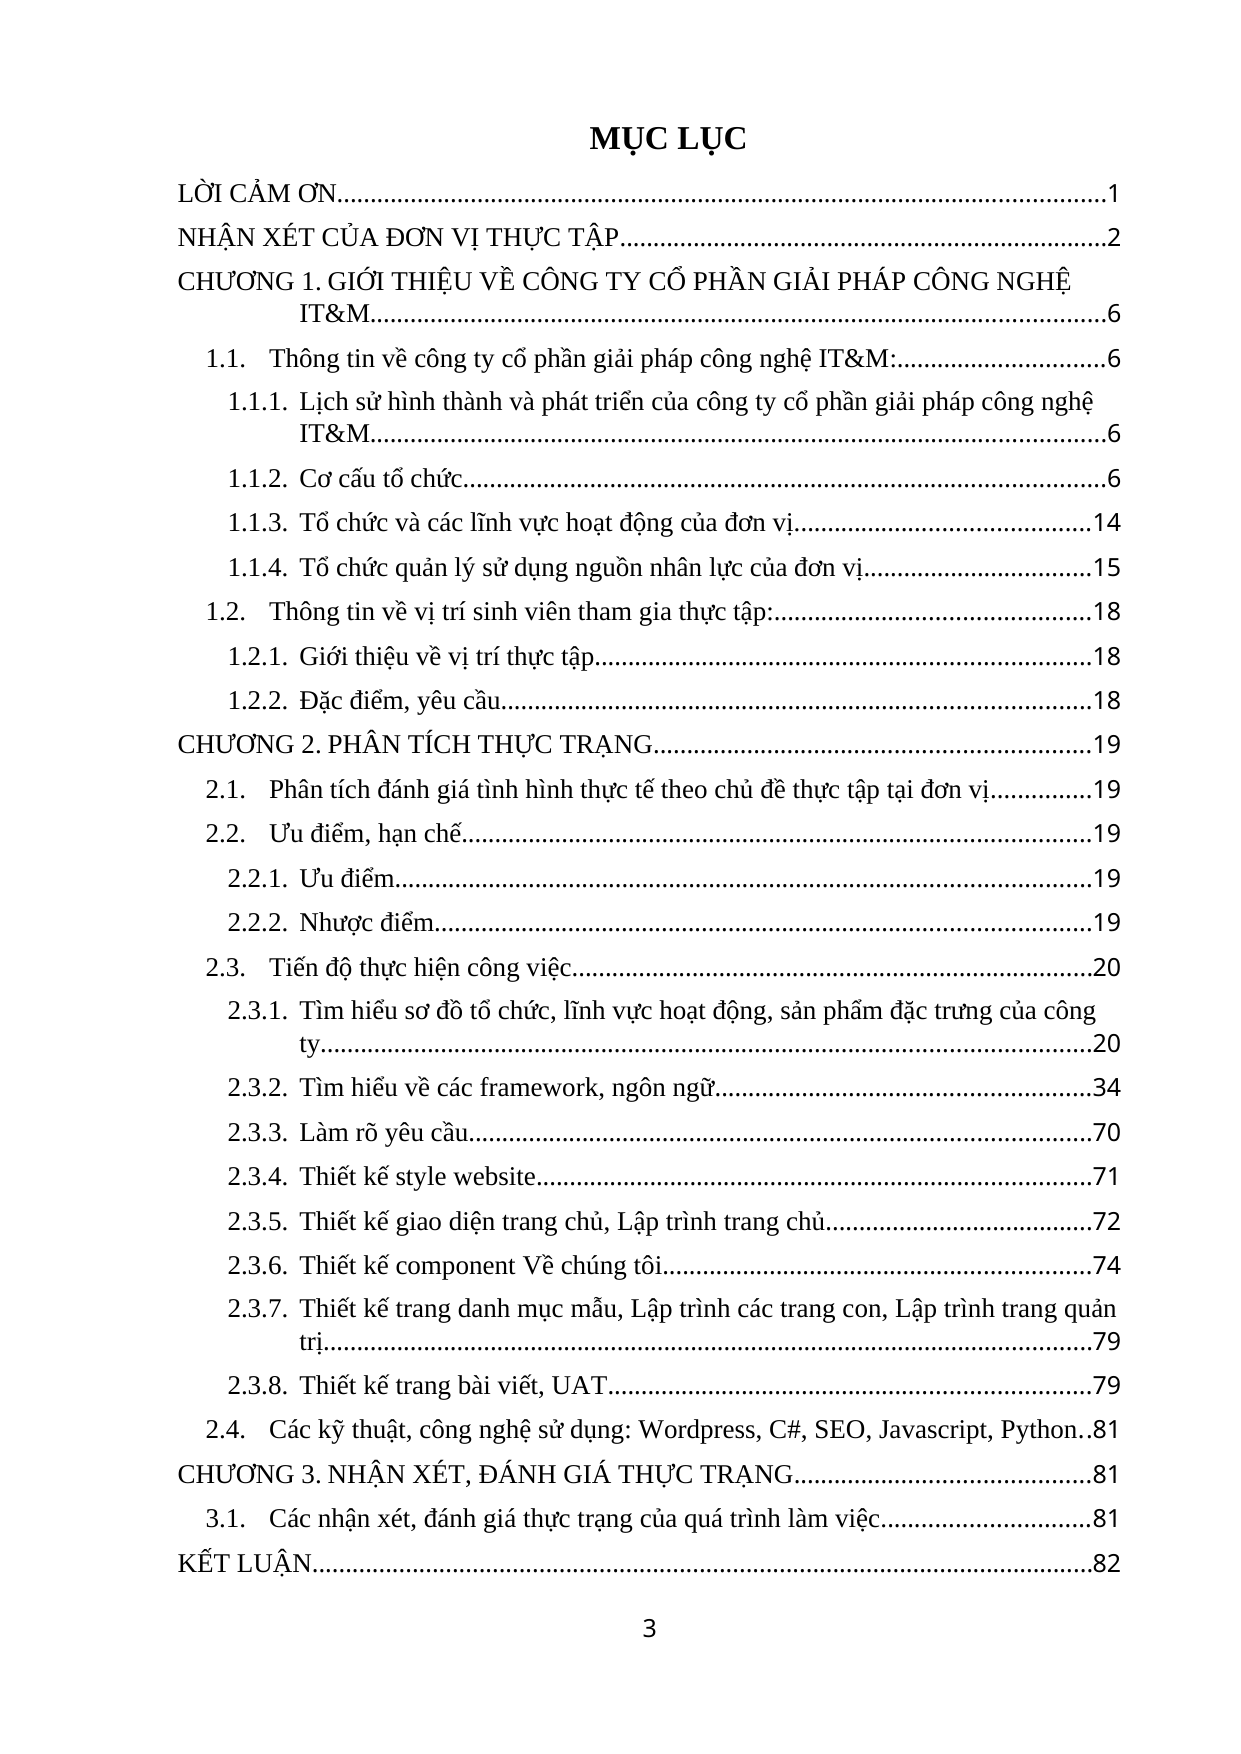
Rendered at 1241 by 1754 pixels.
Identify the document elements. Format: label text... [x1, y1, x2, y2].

text 2.3.1. Tìm hiểu sơ đồ tổ chức, lĩnh vực hoạt động, sản phẩm đặc trưng của công ty 20 [227, 994, 1122, 1059]
text 1.2.2. Đặc điểm, yêu cầu 18 [227, 683, 1122, 717]
text KẾT LUẬN 82 [177, 1546, 1122, 1580]
text 2.1. Phân tích đánh giá tình hình thực tế theo chủ đề thực tập tại đơn vị 19 [205, 772, 1122, 806]
text NHẬN XÉT CỦA ĐƠN VỊ THỰC TẬP 2 [177, 220, 1122, 254]
text CHƯƠNG 2. PHÂN TÍCH THỰC TRẠNG 19 [177, 727, 1122, 761]
text 1.1.1. Lịch sử hình thành và phát triển của công ty cổ phần giải pháp công nghệ IT&M 6 [227, 385, 1122, 450]
text 2.4. Các kỹ thuật, công nghệ sử dụng: Wordpress, C#, SEO, Javascript, Python 81 [205, 1412, 1122, 1446]
text 1.1.2. Cơ cấu tổ chức 6 [227, 460, 1122, 494]
text 1.1.3. Tổ chức và các lĩnh vực hoạt động của đơn vị. 14 [227, 505, 1122, 539]
text 2.3. Tiến độ thực hiện công việc 20 [205, 949, 1122, 984]
text CHƯƠNG 3. NHẬN XÉT, ĐÁNH GIÁ THỰC TRẠNG 81 [177, 1457, 1122, 1491]
text 1.1. Thông tin về công ty cổ phần giải pháp công nghệ IT&M: 6 [205, 340, 1122, 374]
text 2.3.7. Thiết kế trang danh mục mẫu, Lập trình các trang con, Lập trình trang quản trị 79 [227, 1292, 1122, 1357]
text 2.2.2. Nhược điểm 19 [227, 905, 1122, 939]
text 1.2.1. Giới thiệu về vị trí thực tập 18 [227, 638, 1122, 672]
text 2.3.5. Thiết kế giao diện trang chủ, Lập trình trang chủ 72 [227, 1203, 1122, 1237]
text 3.1. Các nhận xét, đánh giá thực trạng của quá trình làm việc. 81 [205, 1501, 1122, 1535]
text 1.2. Thông tin về vị trí sinh viên tham gia thực tập: 18 [205, 594, 1122, 628]
text 2.3.6. Thiết kế component Về chúng tôi 74 [227, 1248, 1122, 1282]
text 2.3.4. Thiết kế style website 71 [227, 1159, 1122, 1193]
text 2.2.1. Ưu điểm 19 [227, 861, 1122, 895]
text 2.2. Ưu điểm, hạn chế 19 [205, 816, 1122, 850]
text LỜI CẢM ƠN 1 [177, 176, 1122, 210]
list MỤC LỤC [215, 118, 1122, 156]
text 2.3.3. Làm rõ yêu cầu 70 [227, 1114, 1122, 1148]
text 2.3.8. Thiết kế trang bài viết, UAT 79 [227, 1368, 1122, 1402]
text 2.3.2. Tìm hiểu về các framework, ngôn ngữ 34 [227, 1070, 1122, 1104]
text CHƯƠNG 1. GIỚI THIỆU VỀ CÔNG TY CỔ PHẦN GIẢI PHÁP CÔNG NGHỆ IT&M 6 [177, 264, 1122, 330]
text 1.1.4. Tổ chức quản lý sử dụng nguồn nhân lực của đơn vị 15 [227, 549, 1122, 583]
